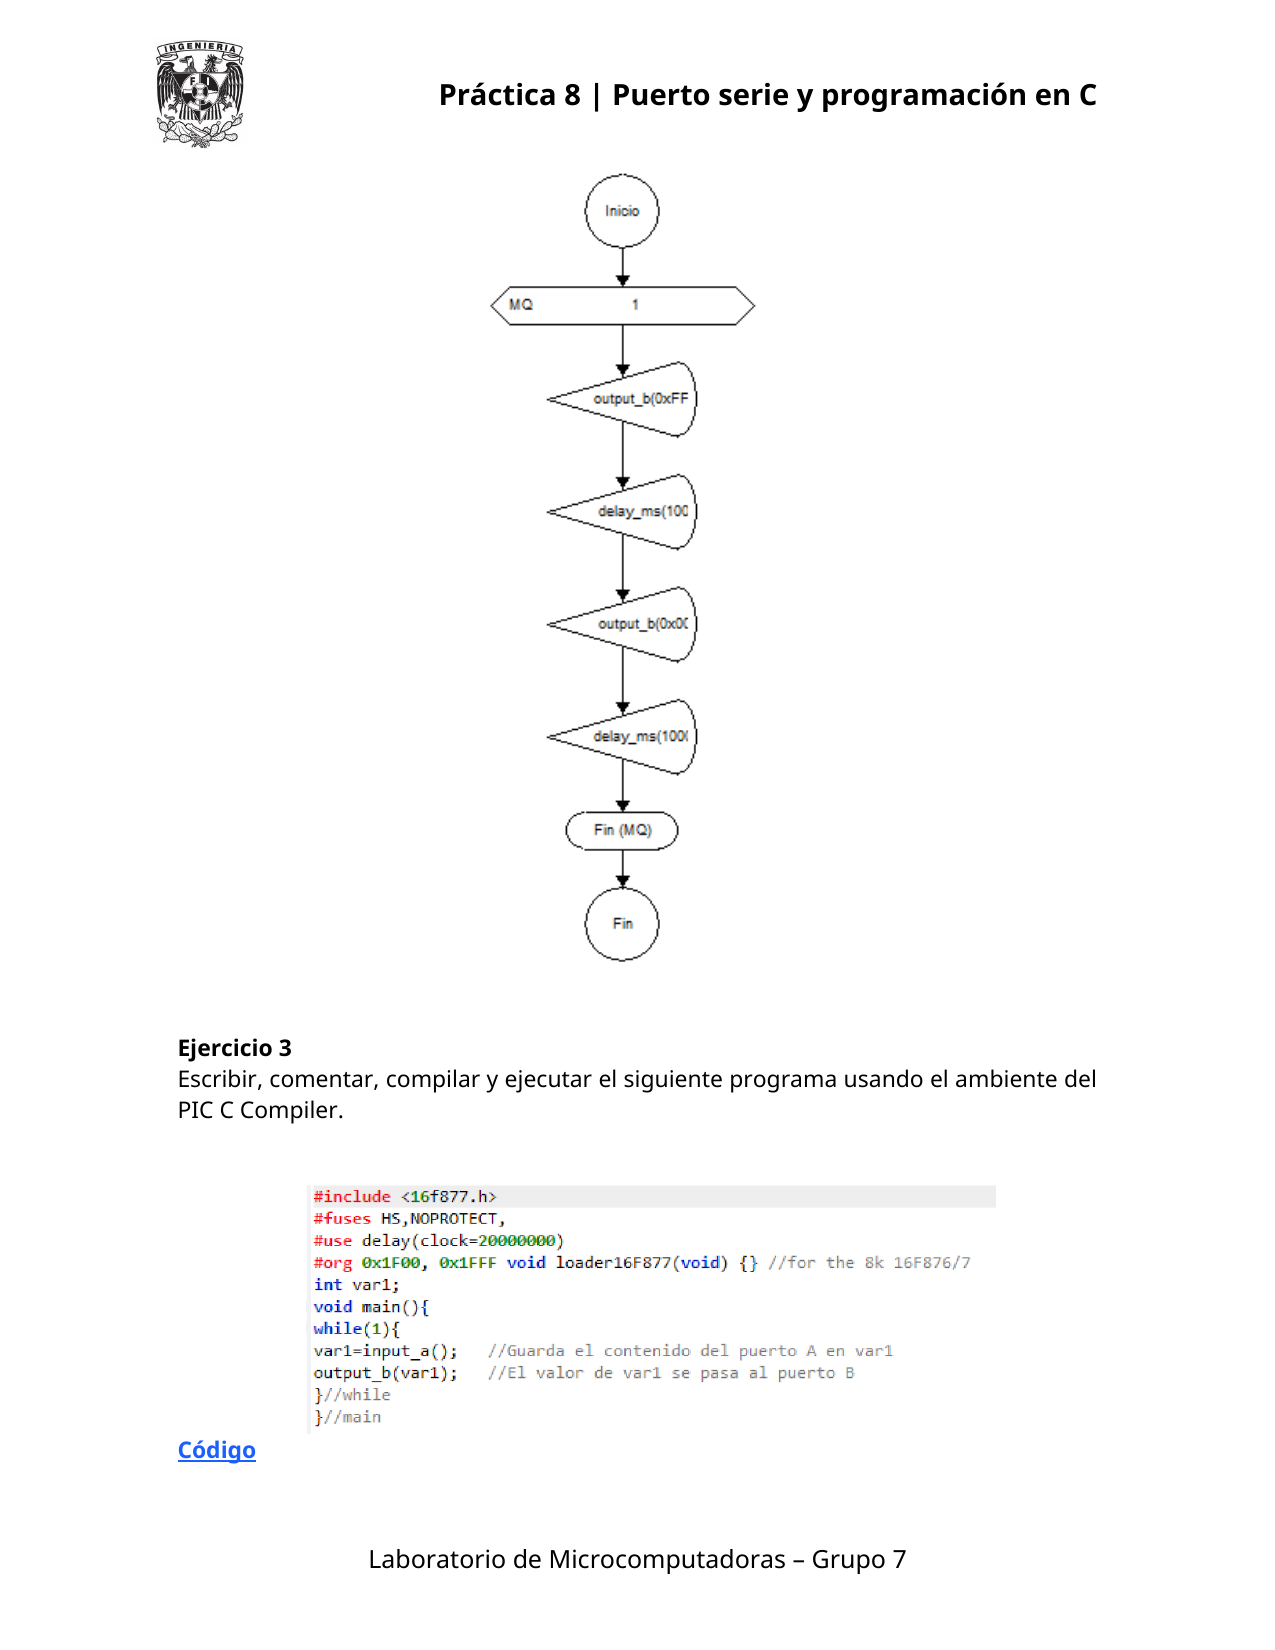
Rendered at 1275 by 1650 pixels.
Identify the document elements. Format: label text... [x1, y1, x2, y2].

picture [152, 36, 247, 149]
picture [428, 160, 848, 1001]
text Ejercicio 3 [177, 1032, 1098, 1063]
picture [306, 1185, 996, 1434]
text Escribir, comentar, compilar y ejecutar el siguiente programa usando el ambiente del PIC C Compiler. [177, 1063, 1098, 1126]
